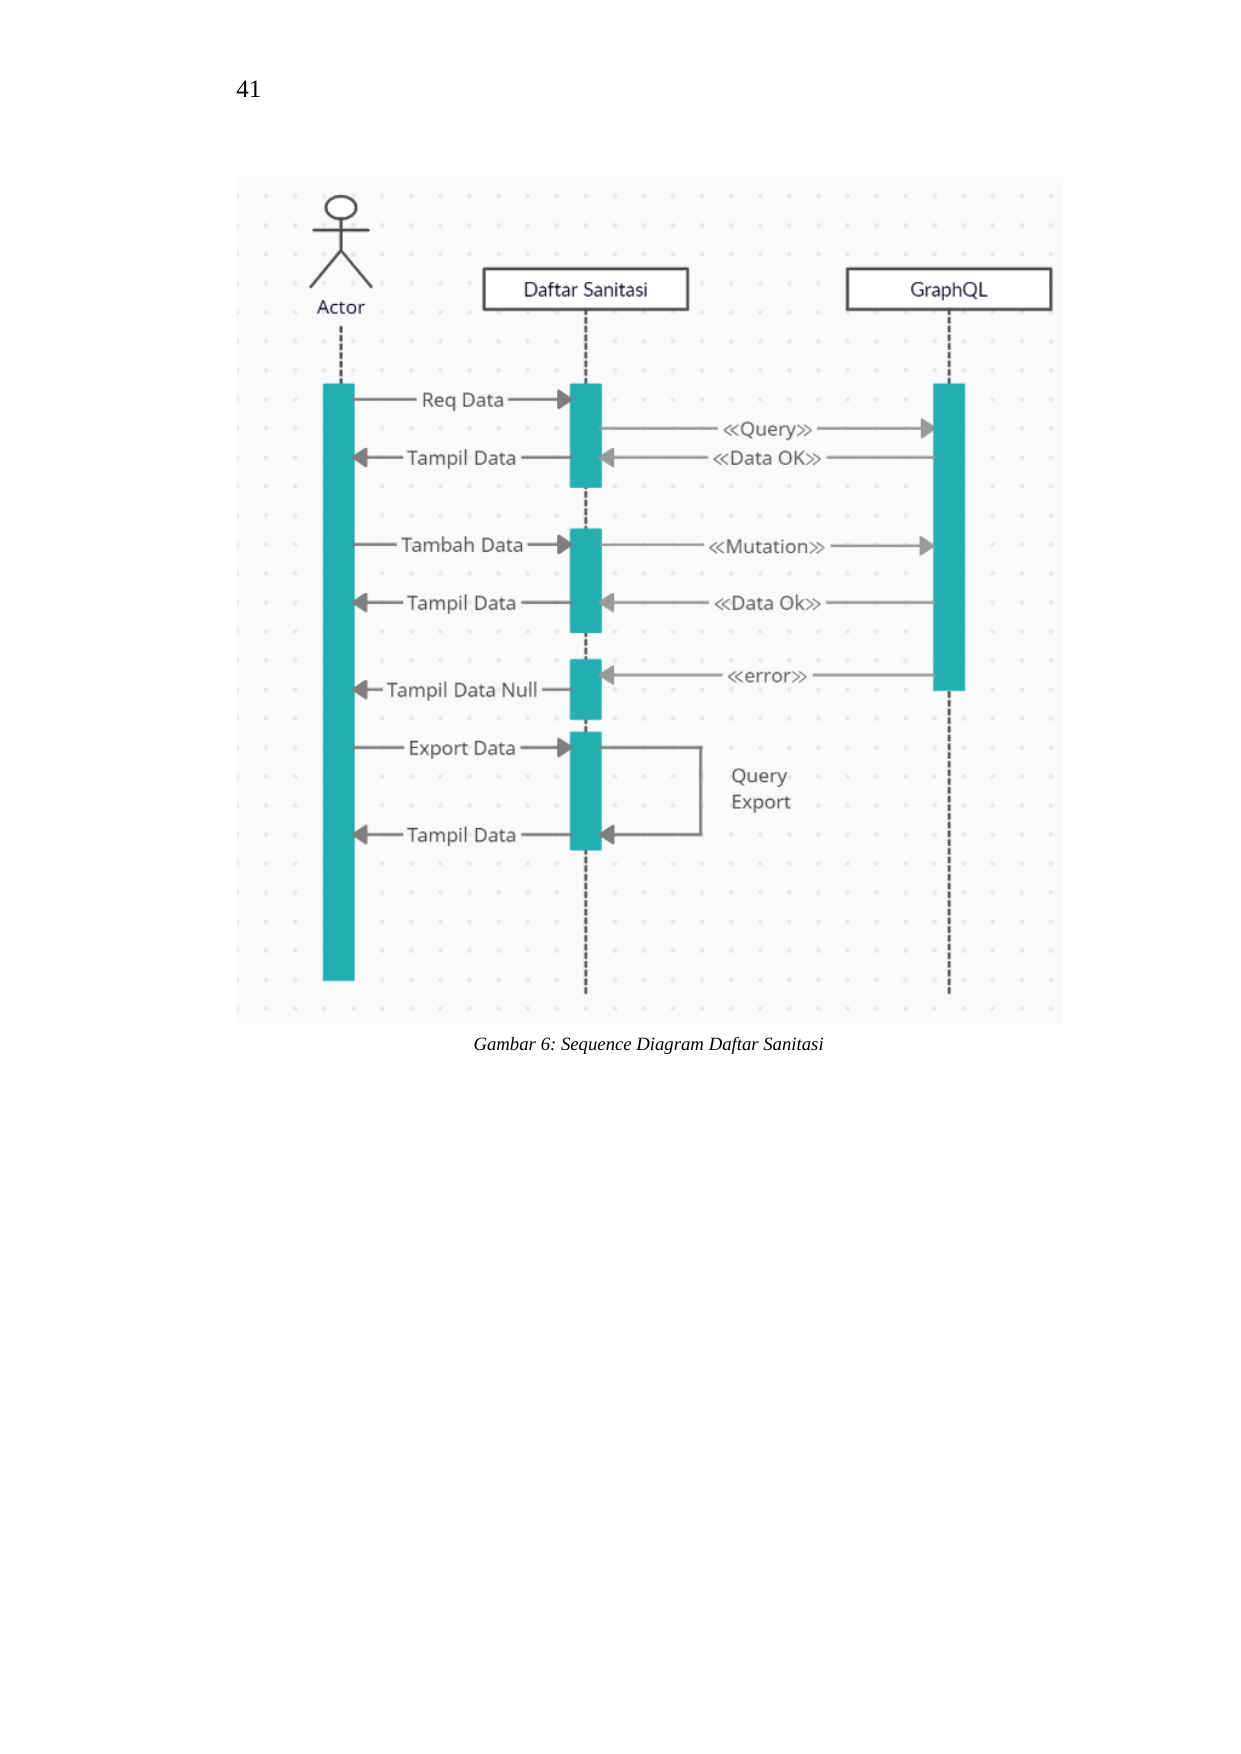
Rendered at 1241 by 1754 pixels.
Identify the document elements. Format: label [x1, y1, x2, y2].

picture [236, 177, 1063, 1024]
